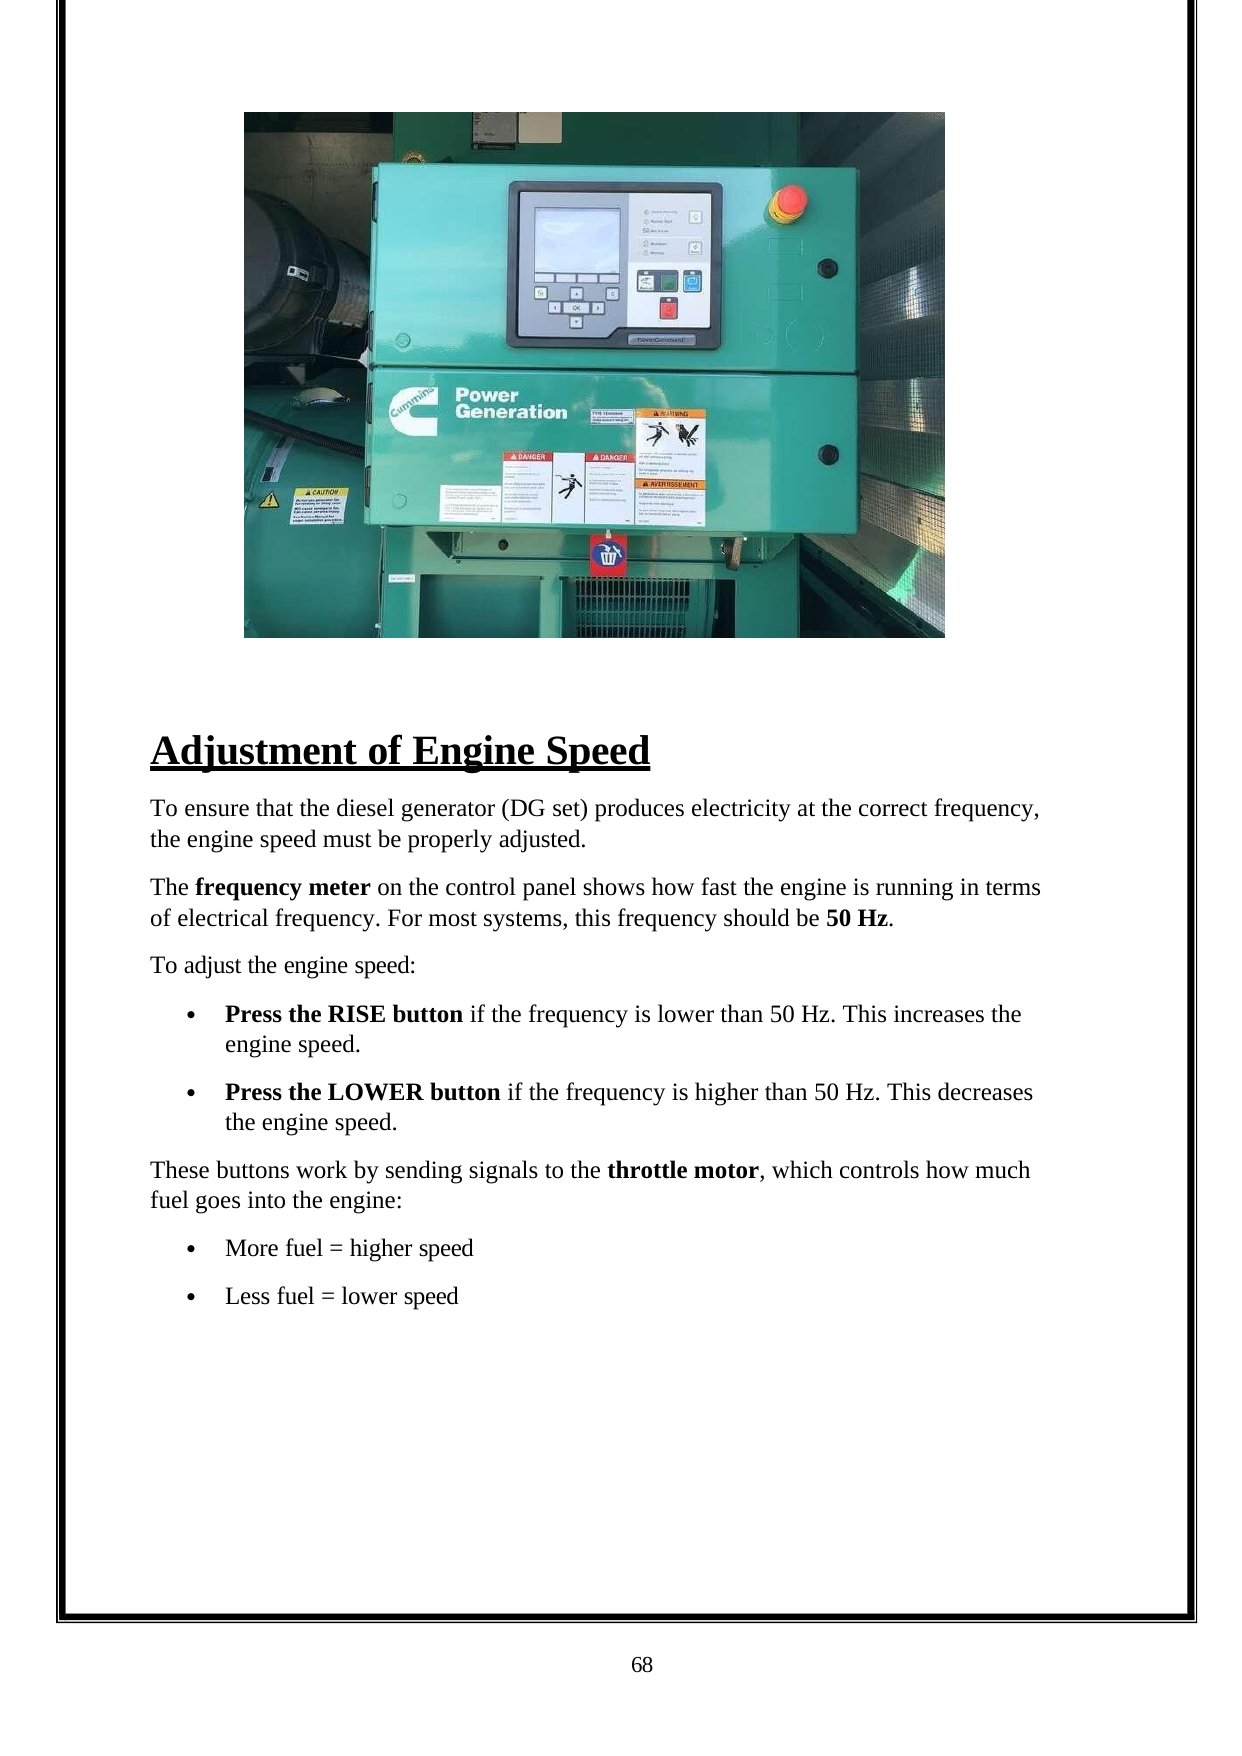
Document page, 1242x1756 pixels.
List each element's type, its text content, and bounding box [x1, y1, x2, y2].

text The frequency meter on the control panel shows how fast the engine is running in terms of electrical frequency. For most systems, this frequency should be 50 Hz. [150, 872, 1051, 932]
list Press the RISE button if the frequency is lower than 50 Hz. This increases the engine speed. [187, 999, 1063, 1058]
list More fuel = higher speed [187, 1233, 1197, 1261]
text To adjust the engine speed: [150, 950, 1197, 978]
text To ensure that the diesel generator (DG set) produces electricity at the correct frequency, the engine speed must be properly adjusted. [150, 793, 1051, 853]
list Less fuel = lower speed [187, 1281, 1197, 1309]
picture [244, 112, 945, 638]
list Press the LOWER button if the frequency is higher than 50 Hz. This decreases the engine speed. [187, 1077, 1065, 1136]
text These buttons work by sending signals to the throttle motor, which controls how much fuel goes into the engine: [150, 1155, 1051, 1214]
subtitle Adjustment of Engine Speed [150, 725, 1197, 773]
